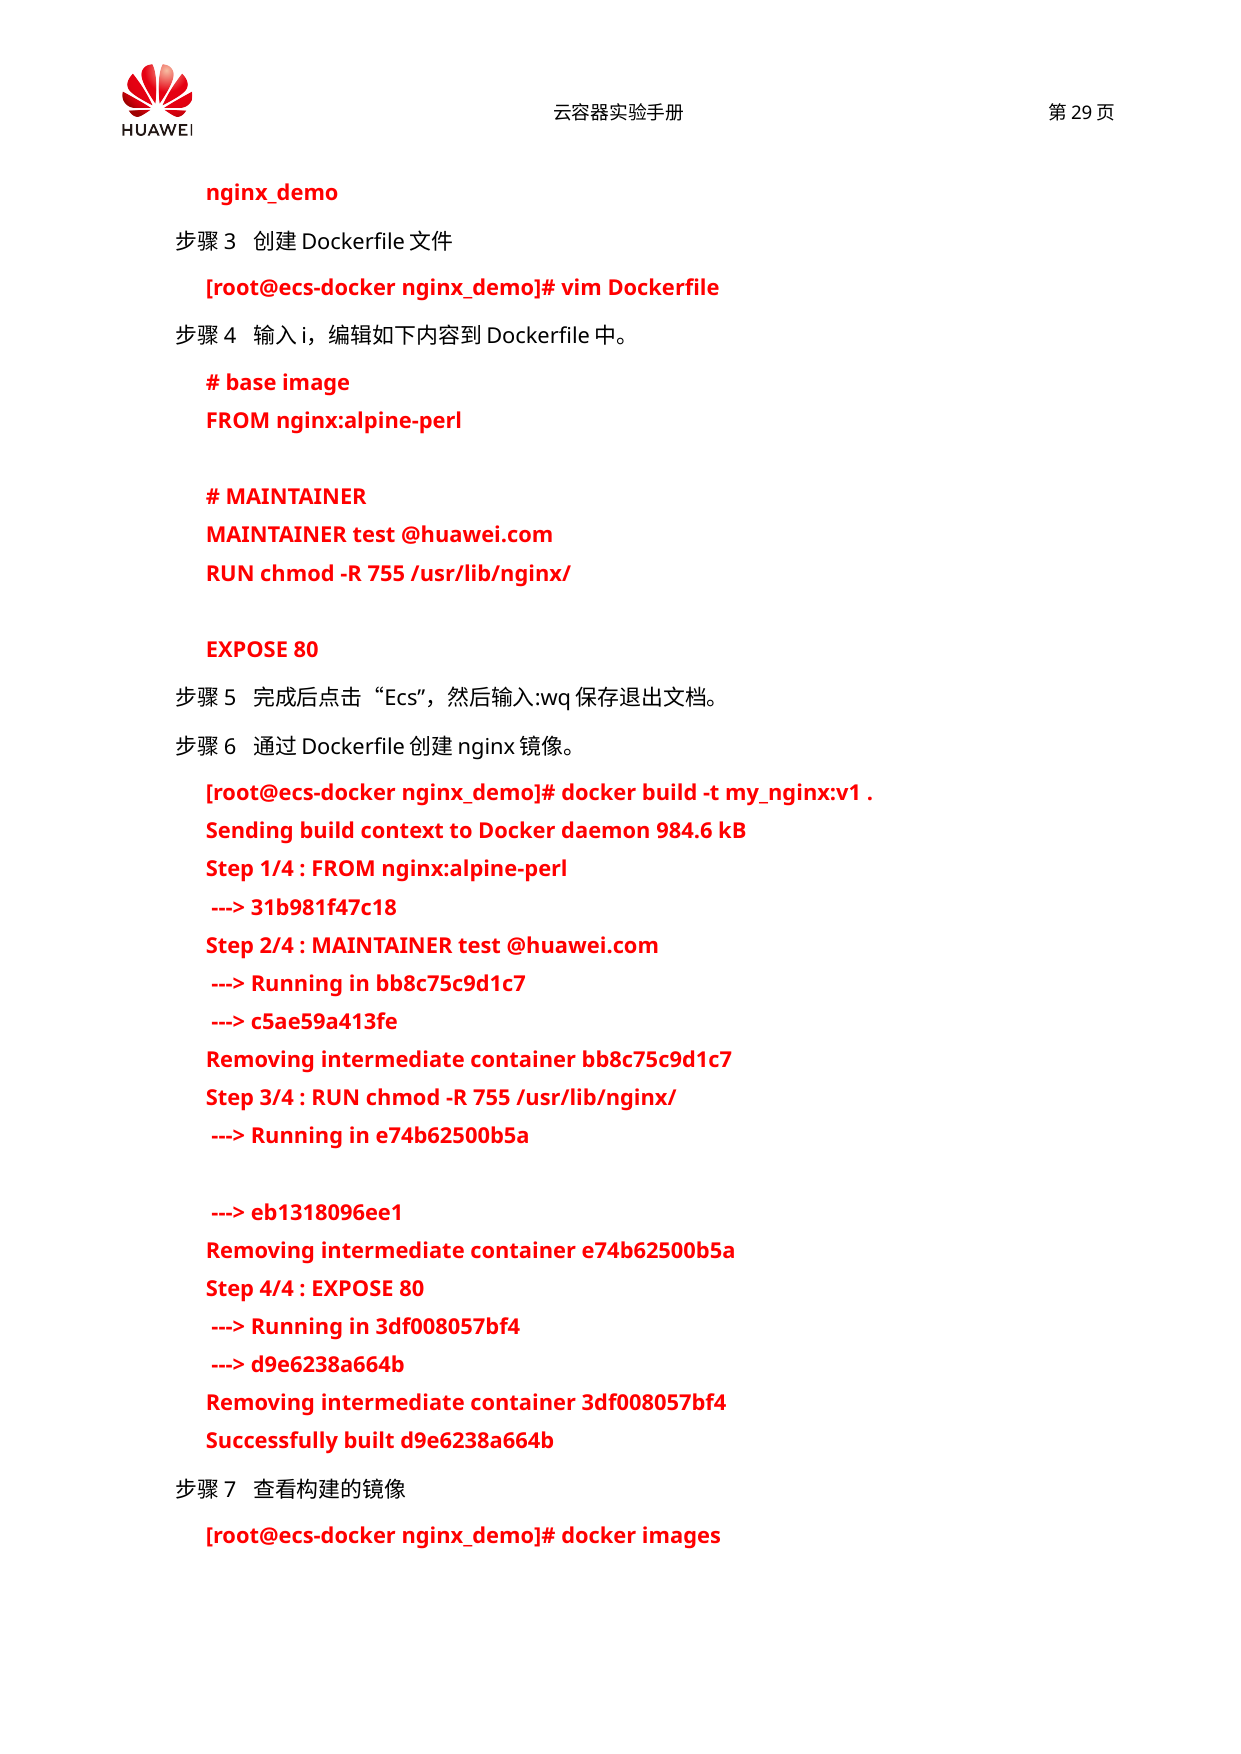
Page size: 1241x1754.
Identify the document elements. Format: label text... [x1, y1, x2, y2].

text ---> d9e6238a664b [206, 1349, 1122, 1379]
text # MAINTAINER [206, 481, 1122, 511]
text nginx_demo [206, 177, 1122, 207]
text FROM nginx:alpine-perl [206, 405, 1122, 435]
text Removing intermediate container 3df008057bf4 [206, 1387, 1122, 1417]
text [root@ecs-docker nginx_demo]# docker images [206, 1520, 1122, 1550]
text 完成后点击“Ecs”，然后输入:wq保存退出文档。 [236, 680, 1122, 712]
text [root@ecs-docker nginx_demo]# vim Dockerfile [206, 272, 1122, 302]
text 创建Dockerfile文件 [236, 224, 1122, 255]
text Removing intermediate container e74b62500b5a [206, 1235, 1122, 1264]
text MAINTAINER test @huawei.com [206, 519, 1122, 549]
text 通过Dockerfile创建nginx镜像。 [236, 729, 1122, 761]
text Sending build context to Docker daemon 984.6 kB [206, 815, 1122, 845]
picture [122, 64, 193, 136]
text ---> Running in 3df008057bf4 [206, 1311, 1122, 1341]
text ---> c5ae59a413fe [206, 1006, 1122, 1036]
text ---> Running in bb8c75c9d1c7 [206, 968, 1122, 998]
text [root@ecs-docker nginx_demo]# docker build -t my_nginx:v1 . [206, 777, 1122, 807]
text EXPOSE 80 [206, 634, 1122, 664]
text Step 2/4 : MAINTAINER test @huawei.com [206, 930, 1122, 959]
text Step 1/4 : FROM nginx:alpine-perl [206, 853, 1122, 883]
text # base image [206, 367, 1122, 397]
text ---> eb1318096ee1 [206, 1197, 1122, 1226]
text Removing intermediate container bb8c75c9d1c7 [206, 1044, 1122, 1074]
text Step 4/4 : EXPOSE 80 [206, 1273, 1122, 1303]
text Successfully built d9e6238a664b [206, 1425, 1122, 1455]
text 查看构建的镜像 [236, 1472, 1122, 1503]
text ---> Running in e74b62500b5a [206, 1120, 1122, 1150]
text Step 3/4 : RUN chmod -R 755 /usr/lib/nginx/ [206, 1082, 1122, 1112]
text RUN chmod -R 755 /usr/lib/nginx/ [206, 558, 1122, 587]
text ---> 31b981f47c18 [206, 892, 1122, 921]
text 输入i，编辑如下内容到Dockerfile中。 [236, 318, 1122, 350]
